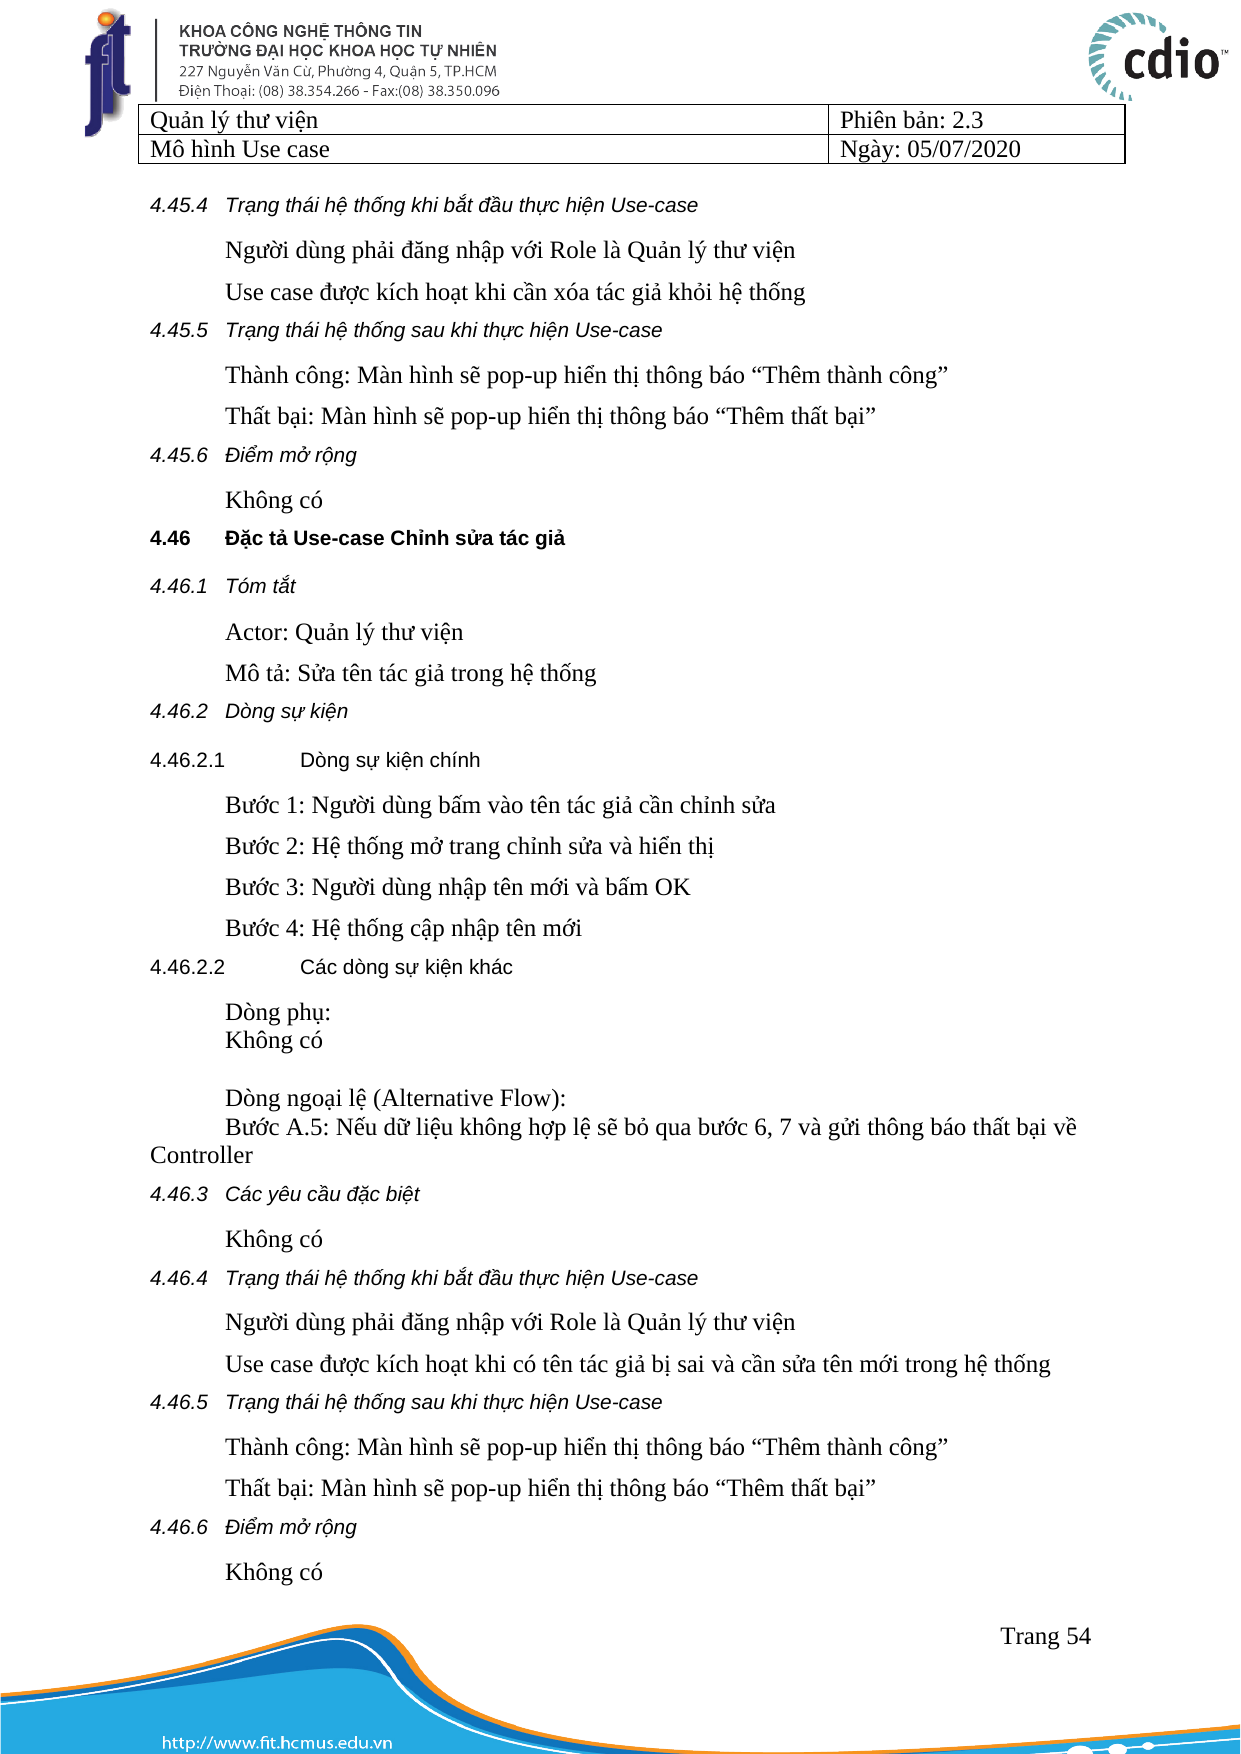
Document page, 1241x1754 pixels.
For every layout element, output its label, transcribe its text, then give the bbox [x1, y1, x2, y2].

text Bước 2: Hệ thống mở trang chỉnh sửa và hiển thị [225, 831, 1090, 860]
text Không có [225, 1224, 1090, 1253]
text Bước 3: Người dùng nhập tên mới và bấm OK [225, 872, 1090, 901]
text Use case được kích hoạt khi có tên tác giả bị sai và cần sửa tên mới trong hệ thống [225, 1349, 1090, 1377]
text Bước 4: Hệ thống cập nhập tên mới [225, 913, 1090, 942]
picture [829, 105, 1124, 134]
text Bước 1: Người dùng bấm vào tên tác giả cần chỉnh sửa [225, 790, 1090, 818]
text Không có [150, 1026, 1090, 1054]
picture [829, 135, 1124, 161]
subtitle Trạng thái hệ thống khi bắt đầu thực hiện Use-case [150, 193, 1090, 217]
subtitle Các dòng sự kiện khác [150, 955, 1090, 979]
text Không có [225, 1557, 1090, 1586]
text Actor: Quản lý thư viện [225, 617, 1090, 645]
subtitle Trạng thái hệ thống sau khi thực hiện Use-case [150, 1390, 1090, 1414]
subtitle Trạng thái hệ thống khi bắt đầu thực hiện Use-case [150, 1265, 1090, 1289]
text Không có [225, 485, 1090, 513]
picture [61, 1, 1241, 161]
text Use case được kích hoạt khi cần xóa tác giả khỏi hệ thống [225, 277, 1090, 305]
picture [139, 105, 828, 134]
text Thành công: Màn hình sẽ pop-up hiển thị thông báo “Thêm thành công” [225, 360, 1090, 389]
subtitle Điểm mở rộng [150, 442, 1090, 466]
text Thành công: Màn hình sẽ pop-up hiển thị thông báo “Thêm thành công” [225, 1432, 1090, 1461]
subtitle Tóm tắt [150, 574, 1090, 598]
picture [139, 135, 828, 161]
text Dòng ngoại lệ (Alternative Flow): [150, 1083, 1090, 1112]
text Thất bại: Màn hình sẽ pop-up hiển thị thông báo “Thêm thất bại” [225, 401, 1090, 430]
text Bước A.5: Nếu dữ liệu không hợp lệ sẽ bỏ qua bước 6, 7 và gửi thông báo thất bại về Controller [150, 1112, 1090, 1169]
subtitle Trạng thái hệ thống sau khi thực hiện Use-case [150, 318, 1090, 342]
subtitle Đặc tả Use-case Chỉnh sửa tác giả [150, 526, 1090, 550]
subtitle Điểm mở rộng [150, 1515, 1090, 1539]
subtitle Dòng sự kiện chính [150, 747, 1090, 771]
text Người dùng phải đăng nhập với Role là Quản lý thư viện [225, 1307, 1090, 1336]
text Thất bại: Màn hình sẽ pop-up hiển thị thông báo “Thêm thất bại” [225, 1473, 1090, 1502]
text Dòng phụ: [150, 997, 1090, 1026]
subtitle Các yêu cầu đặc biệt [150, 1182, 1090, 1206]
picture [0, 1621, 1241, 1754]
subtitle Dòng sự kiện [150, 699, 1090, 723]
text Mô tả: Sửa tên tác giả trong hệ thống [225, 658, 1090, 687]
text Người dùng phải đăng nhập với Role là Quản lý thư viện [225, 235, 1090, 264]
